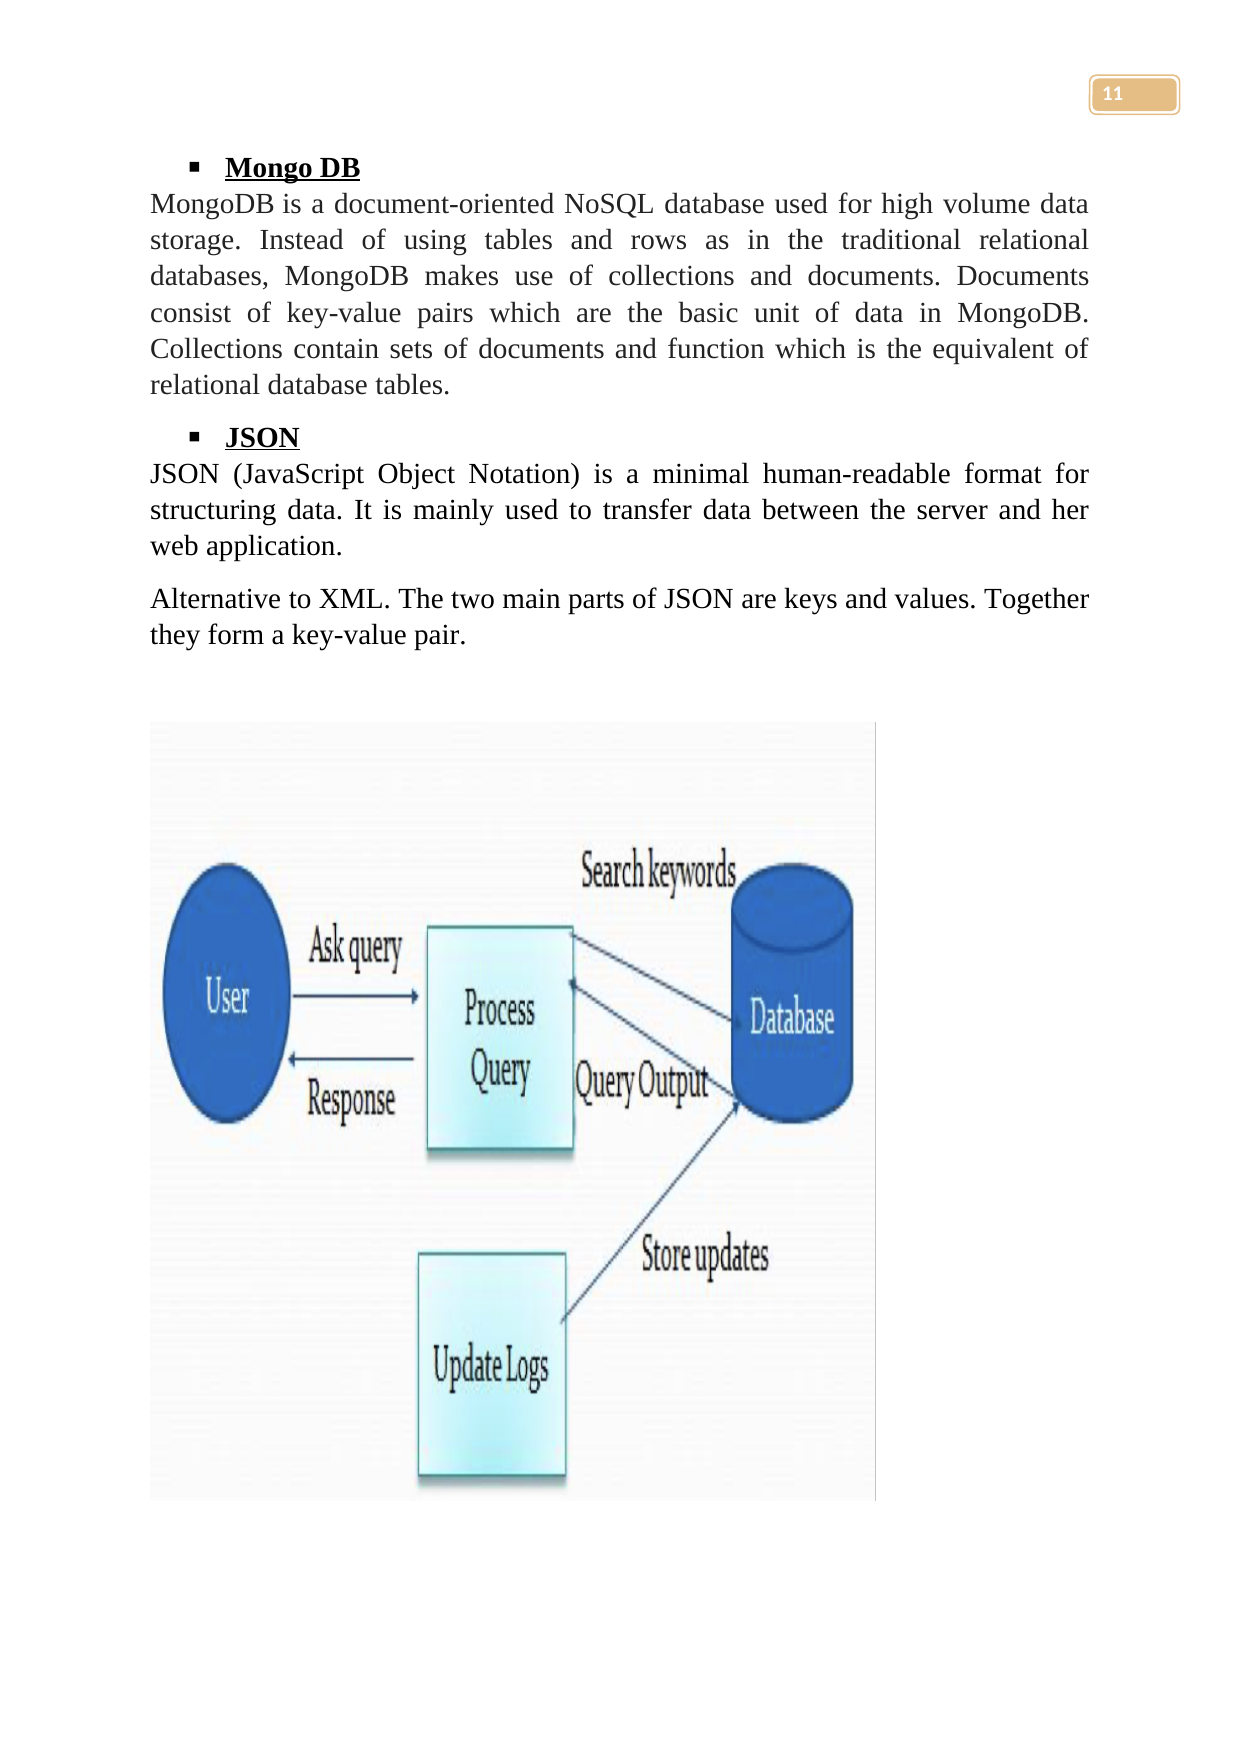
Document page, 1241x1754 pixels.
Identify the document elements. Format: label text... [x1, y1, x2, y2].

text MongoDB is a document-oriented NoSQL database used for high volume data storage. Instead of using tables and rows as in the traditional relational databases, MongoDB makes use of collections and documents. Documents consist of key-value pairs which are the basic unit of data in MongoDB. Collections contain sets of documents and function which is the equivalent of relational database tables. [150, 364, 1090, 401]
list Mongo DB [187, 150, 1090, 184]
text JSON (JavaScript Object Notation) is a minimal human-readable format for structuring data. It is mainly used to transfer data between the server and her web application. [150, 456, 1090, 562]
picture [150, 722, 1096, 1501]
list JSON [187, 420, 1090, 453]
text Alternative to XML. The two main parts of JSON are keys and values. Together they form a key-value pair. [150, 581, 1090, 651]
